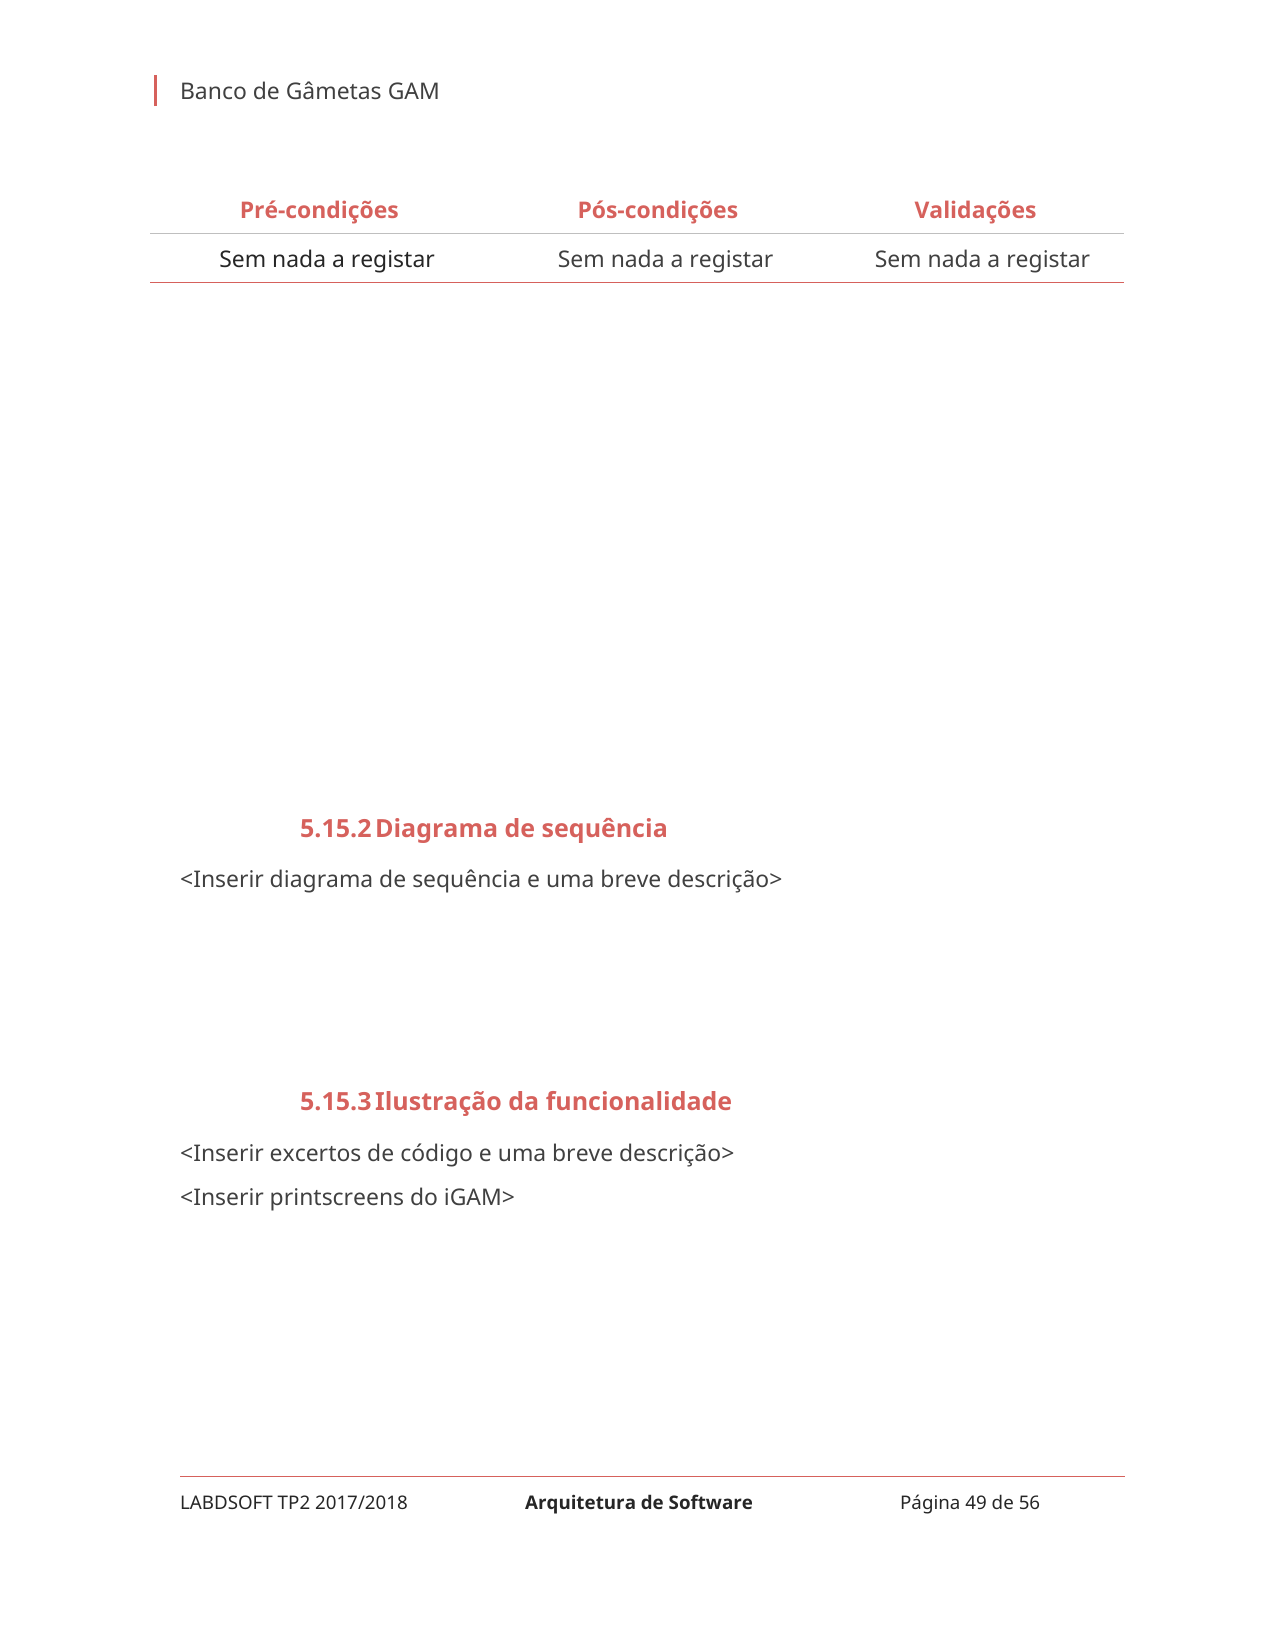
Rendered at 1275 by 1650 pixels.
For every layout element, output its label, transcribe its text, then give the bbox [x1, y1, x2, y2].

subtitle Ilustração da funcionalidade [300, 1084, 1125, 1118]
text <Inserir diagrama de sequência e uma breve descrição> [180, 863, 1125, 894]
subtitle Diagrama de sequência [300, 810, 1125, 844]
table_header Pós-condições [488, 194, 827, 233]
table_cell Sem nada a registar [827, 234, 1124, 282]
text <Inserir excertos de código e uma breve descrição> [180, 1137, 1125, 1168]
table_header Validações [827, 194, 1124, 233]
text <Inserir printscreens do iGAM> [180, 1181, 1125, 1212]
table_header Pré-condições [150, 194, 488, 233]
table_cell Sem nada a registar [488, 234, 827, 282]
table_cell Sem nada a registar [150, 234, 488, 282]
